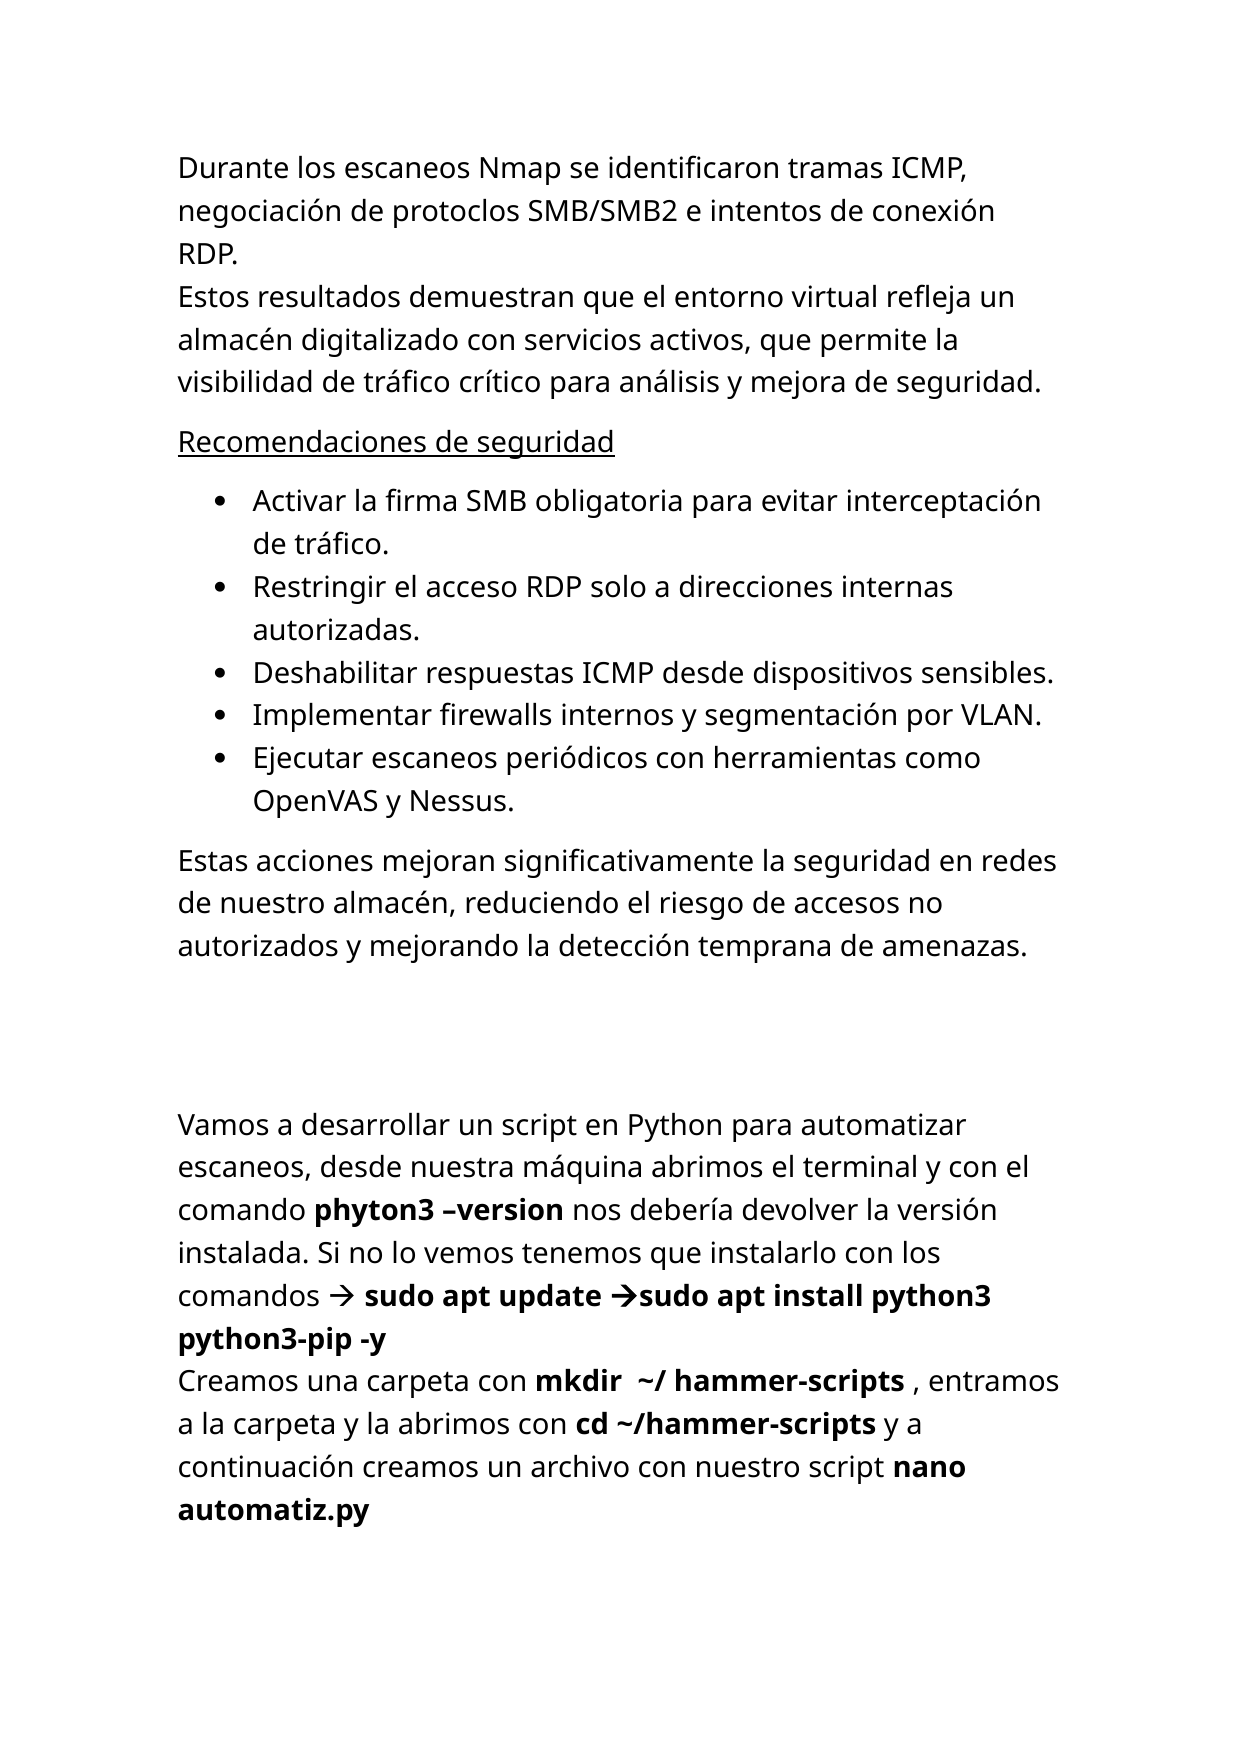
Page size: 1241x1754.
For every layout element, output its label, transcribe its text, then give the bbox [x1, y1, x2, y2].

text Durante los escaneos Nmap se identificaron tramas ICMP, negociación de protoclos SMB/SMB2 e intentos de conexión RDP. Estos resultados demuestran que el entorno virtual refleja un almacén digitalizado con servicios activos, que permite la visibilidad de tráfico crítico para análisis y mejora de seguridad. [177, 148, 1063, 401]
list Deshabilitar respuestas ICMP desde dispositivos sensibles. [215, 652, 1063, 692]
list Implementar firewalls internos y segmentación por VLAN. [215, 695, 1063, 734]
text Recomendaciones de seguridad [177, 421, 1063, 461]
list Ejecutar escaneos periódicos con herramientas como OpenVAS y Nessus. [215, 737, 1063, 820]
list Restringir el acceso RDP solo a direcciones internas autorizadas. [215, 566, 1063, 649]
text Estas acciones mejoran significativamente la seguridad en redes de nuestro almacén, reduciendo el riesgo de accesos no autorizados y mejorando la detección temprana de amenazas. [177, 840, 1063, 965]
list Activar la firma SMB obligatoria para evitar interceptación de tráfico. [215, 481, 1063, 563]
